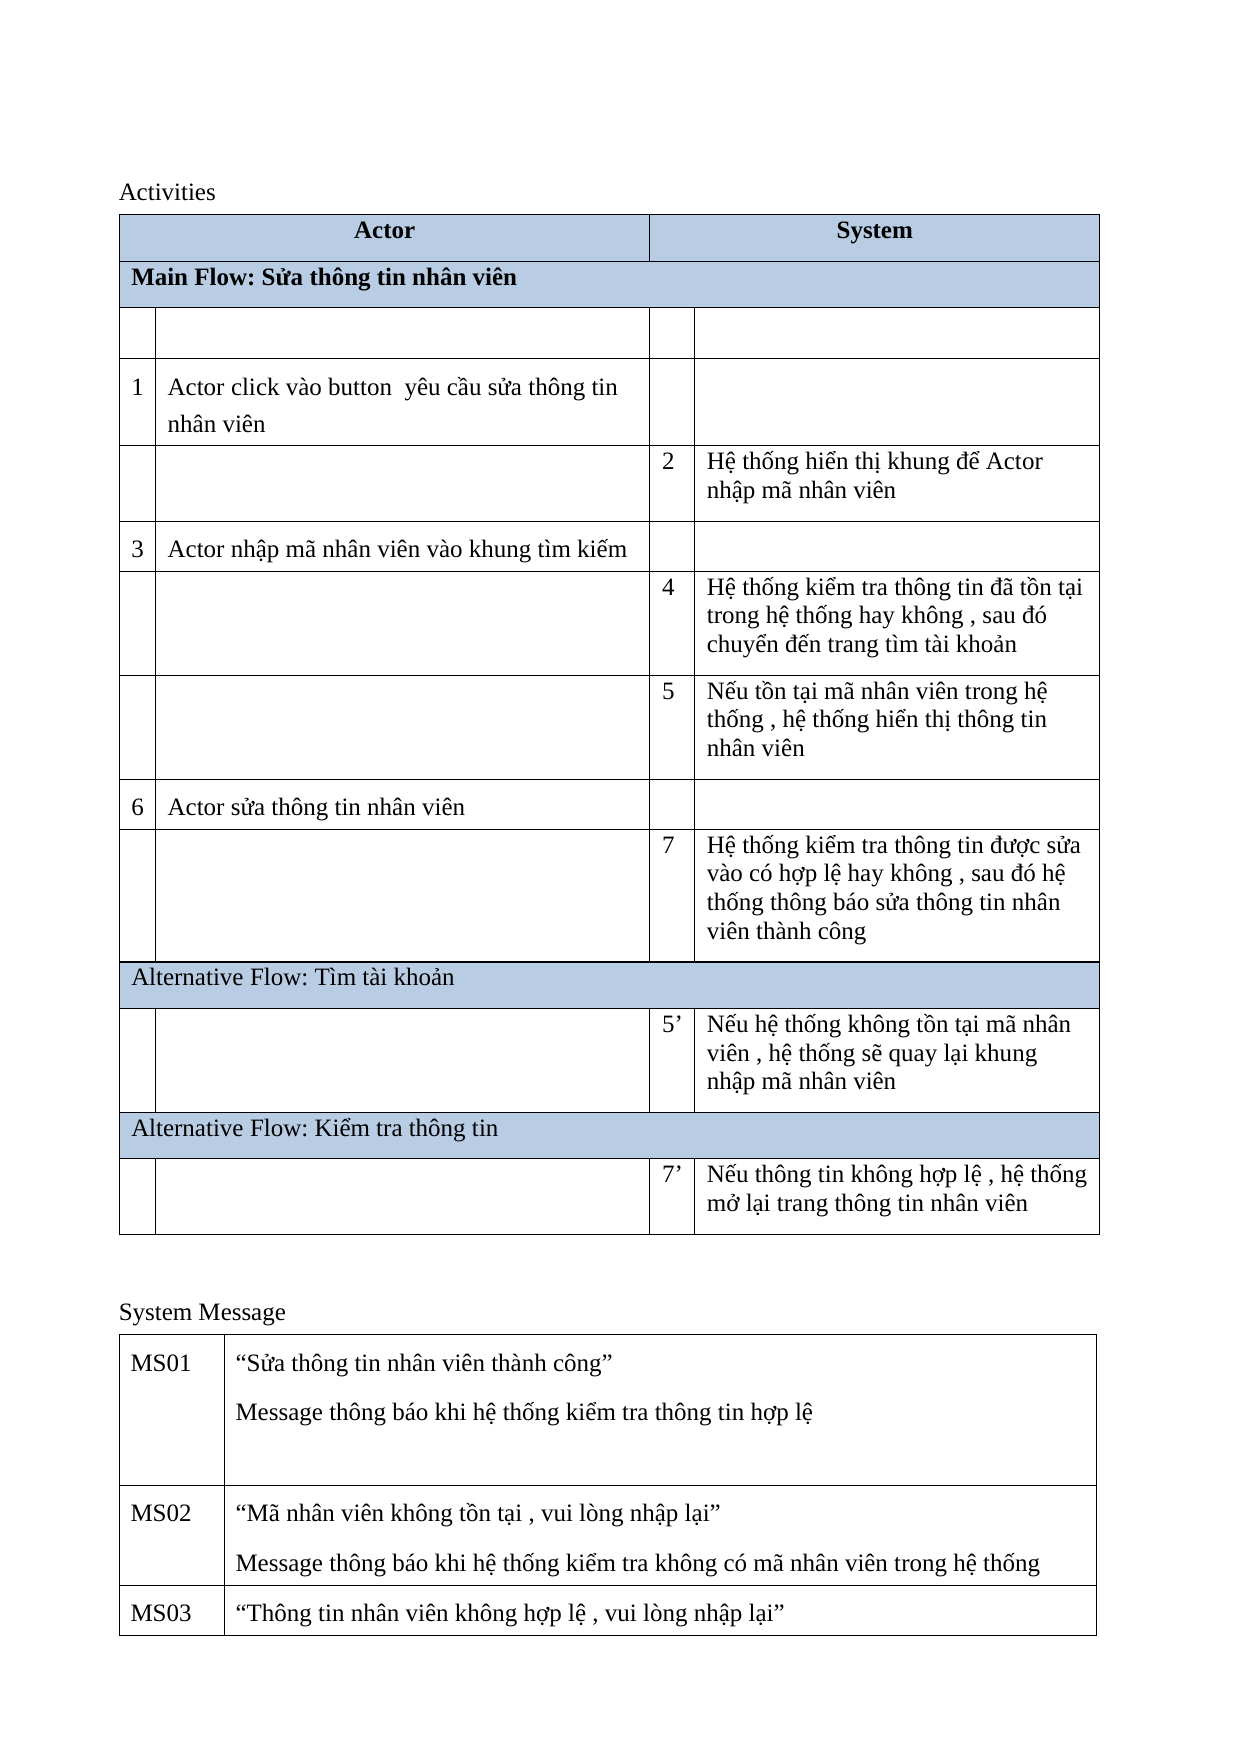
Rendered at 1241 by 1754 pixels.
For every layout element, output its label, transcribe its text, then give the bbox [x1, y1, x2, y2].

table_cell [120, 1009, 155, 1112]
table_header “Sửa thông tin nhân viên thành công” Message thông báo khi hệ thống kiểm tra thông tin hợp lệ [225, 1335, 1096, 1484]
table_cell [120, 308, 155, 358]
table_cell Actor sửa thông tin nhân viên [156, 780, 649, 829]
table_cell 1 [120, 359, 155, 445]
table_cell 7’ [650, 1159, 694, 1233]
table_cell Main Flow: Sửa thông tin nhân viên [120, 262, 1099, 307]
table_cell [650, 359, 694, 445]
table_cell [650, 522, 694, 571]
table_cell [156, 1159, 649, 1233]
table_cell [156, 572, 649, 675]
table_cell Nếu tồn tại mã nhân viên trong hệ thống , hệ thống hiển thị thông tin nhân viên [695, 676, 1099, 779]
table_cell 3 [120, 522, 155, 571]
table_cell Nếu thông tin không hợp lệ , hệ thống mở lại trang thông tin nhân viên [695, 1159, 1099, 1233]
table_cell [225, 1586, 1096, 1635]
table_cell 4 [650, 572, 694, 675]
text System Message [118, 1297, 1122, 1326]
table_cell 5 [650, 676, 694, 779]
table_cell [120, 830, 155, 961]
table_cell [120, 676, 155, 779]
table_cell [156, 446, 649, 521]
text Activities [118, 177, 1122, 206]
table_cell [156, 830, 649, 961]
table_cell [650, 308, 694, 358]
table_cell [120, 446, 155, 521]
table_header System [650, 215, 1099, 261]
table_cell [156, 676, 649, 779]
table_cell MS02 [120, 1486, 224, 1584]
table_cell [650, 780, 694, 829]
table_cell [156, 1009, 649, 1112]
table_header MS01 [120, 1335, 224, 1484]
table_cell Alternative Flow: Kiểm tra thông tin [120, 1113, 1099, 1158]
table_cell [695, 308, 1099, 358]
table_cell [695, 522, 1099, 571]
table_cell 7 [650, 830, 694, 961]
table_cell [120, 1159, 155, 1233]
table_cell Nếu hệ thống không tồn tại mã nhân viên , hệ thống sẽ quay lại khung nhập mã nhân viên [695, 1009, 1099, 1112]
table_cell Alternative Flow: Tìm tài khoản [120, 963, 1099, 1008]
table_cell 2 [650, 446, 694, 521]
table_cell Hệ thống kiểm tra thông tin đã tồn tại trong hệ thống hay không , sau đó chuyển đến trang tìm tài khoản [695, 572, 1099, 675]
table_cell Actor nhập mã nhân viên vào khung tìm kiếm [156, 522, 649, 571]
table_cell Hệ thống hiển thị khung để Actor nhập mã nhân viên [695, 446, 1099, 521]
table_cell 6 [120, 780, 155, 829]
table_cell [695, 359, 1099, 445]
table_cell MS03 [120, 1586, 224, 1635]
table_cell “Mã nhân viên không tồn tại , vui lòng nhập lại” Message thông báo khi hệ thống kiểm tra không có mã nhân viên trong hệ thống [225, 1486, 1096, 1584]
table_cell Hệ thống kiểm tra thông tin được sửa vào có hợp lệ hay không , sau đó hệ thống thông báo sửa thông tin nhân viên thành công [695, 830, 1099, 961]
table_cell [156, 308, 649, 358]
table_cell [120, 572, 155, 675]
table_cell [695, 780, 1099, 829]
table_cell 5’ [650, 1009, 694, 1112]
table_header Actor [120, 215, 649, 261]
table_cell Actor click vào button yêu cầu sửa thông tin nhân viên [156, 359, 649, 445]
